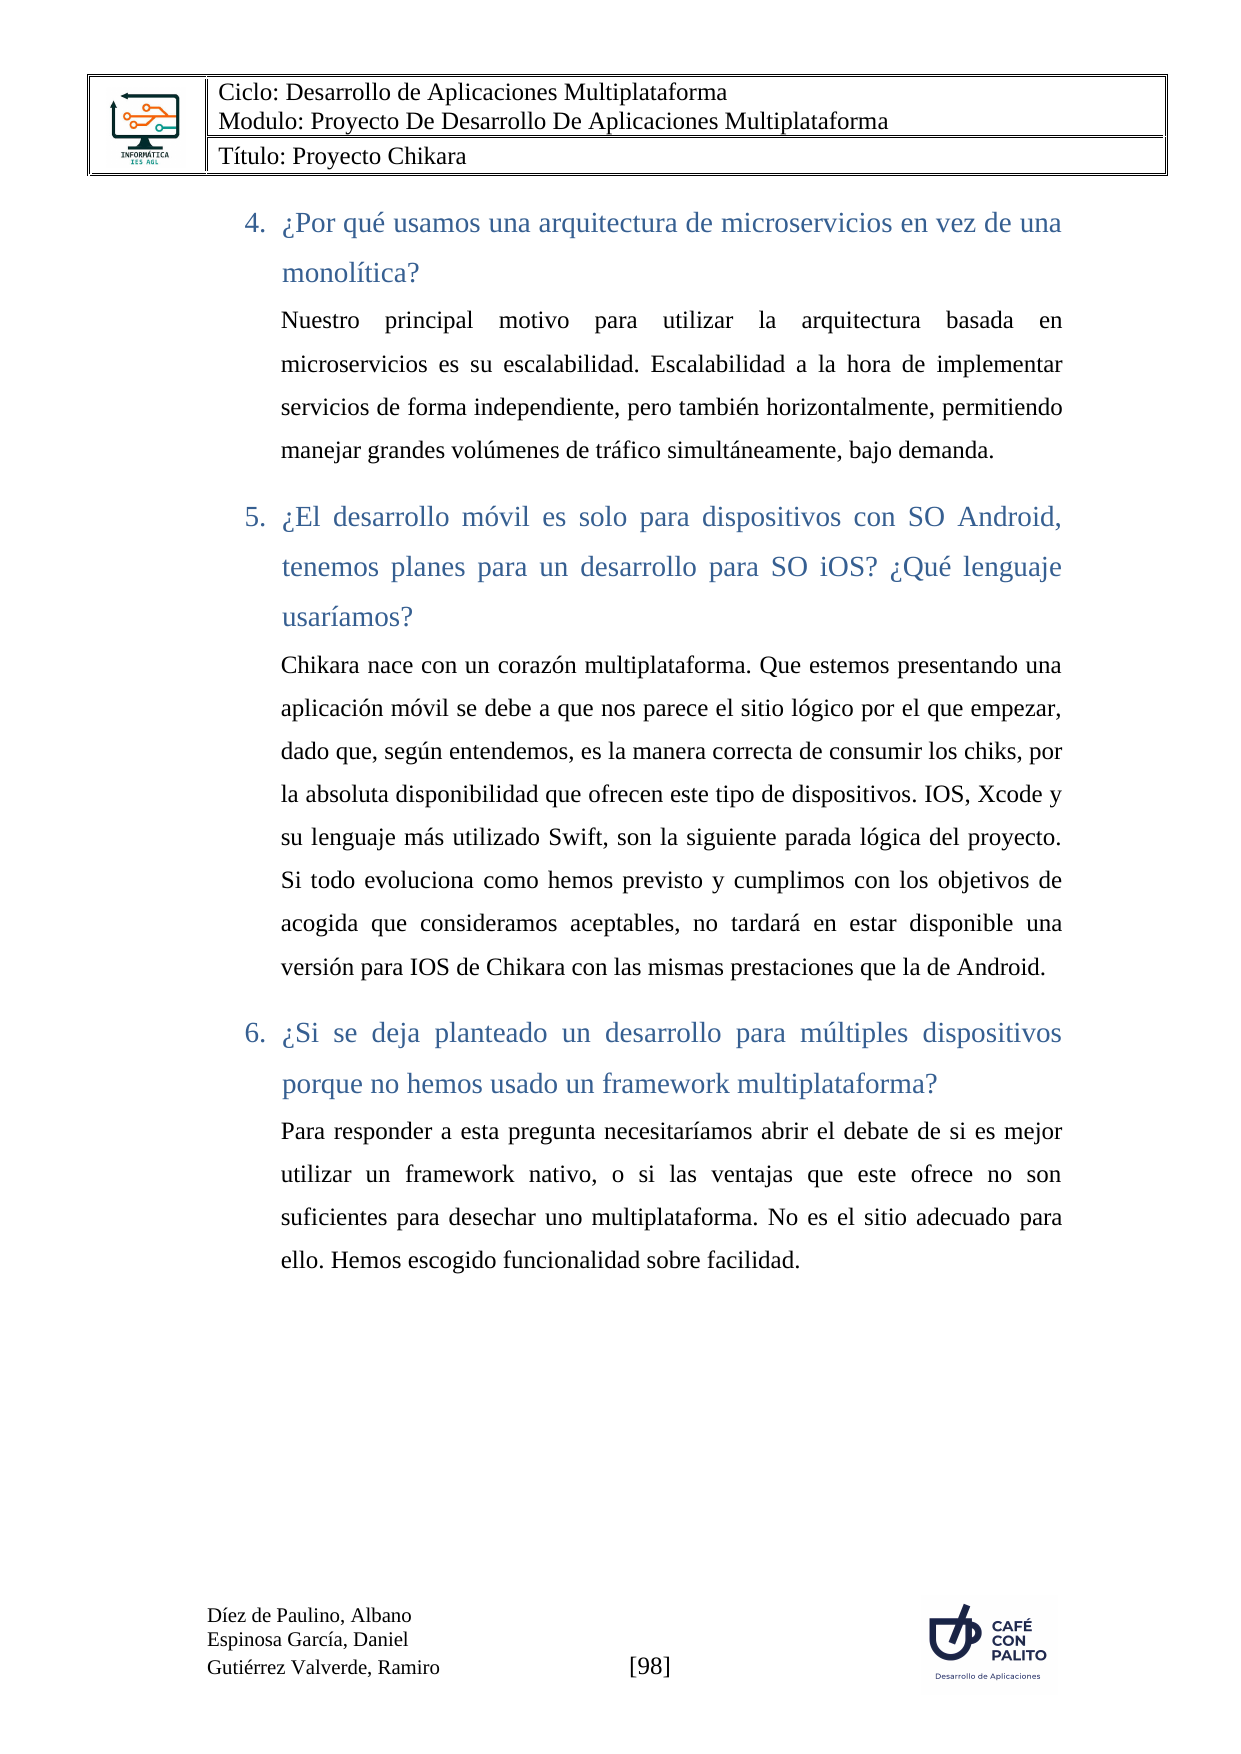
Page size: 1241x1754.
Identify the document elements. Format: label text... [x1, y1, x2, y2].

subtitle ¿El desarrollo móvil es solo para dispositivos con SO Android, tenemos planes para un desarrollo para SO iOS? ¿Qué lenguaje usaríamos? [244, 499, 1063, 633]
text Chikara nace con un corazón multiplataforma. Que estemos presentando una aplicación móvil se debe a que nos parece el sitio lógico por el que empezar, dado que, según entendemos, es la manera correcta de consumir los chiks, por la absoluta disponibilidad que ofrecen este tipo de dispositivos. IOS, Xcode y su lenguaje más utilizado Swift, son la siguiente parada lógica del proyecto. Si todo evoluciona como hemos previsto y cumplimos con los objetivos de acogida que consideramos aceptables, no tardará en estar disponible una versión para IOS de Chikara con las mismas prestaciones que la de Android. [281, 650, 1063, 980]
subtitle ¿Por qué usamos una arquitectura de microservicios en vez de una monolítica? [244, 205, 1063, 289]
text Nuestro principal motivo para utilizar la arquitectura basada en microservicios es su escalabilidad. Escalabilidad a la hora de implementar servicios de forma independiente, pero también horizontalmente, permitiendo manejar grandes volúmenes de tráfico simultáneamente, bajo demanda. [281, 306, 1063, 464]
text Para responder a esta pregunta necesitaríamos abrir el debate de si es mejor utilizar un framework nativo, o si las ventajas que este ofrece no son suficientes para desechar uno multiplataforma. No es el sitio adecuado para ello. Hemos escogido funcionalidad sobre facilidad. [281, 1116, 1063, 1274]
picture [921, 1595, 1058, 1695]
picture [106, 87, 186, 168]
subtitle ¿Si se deja planteado un desarrollo para múltiples dispositivos porque no hemos usado un framework multiplataforma? [244, 1016, 1063, 1099]
